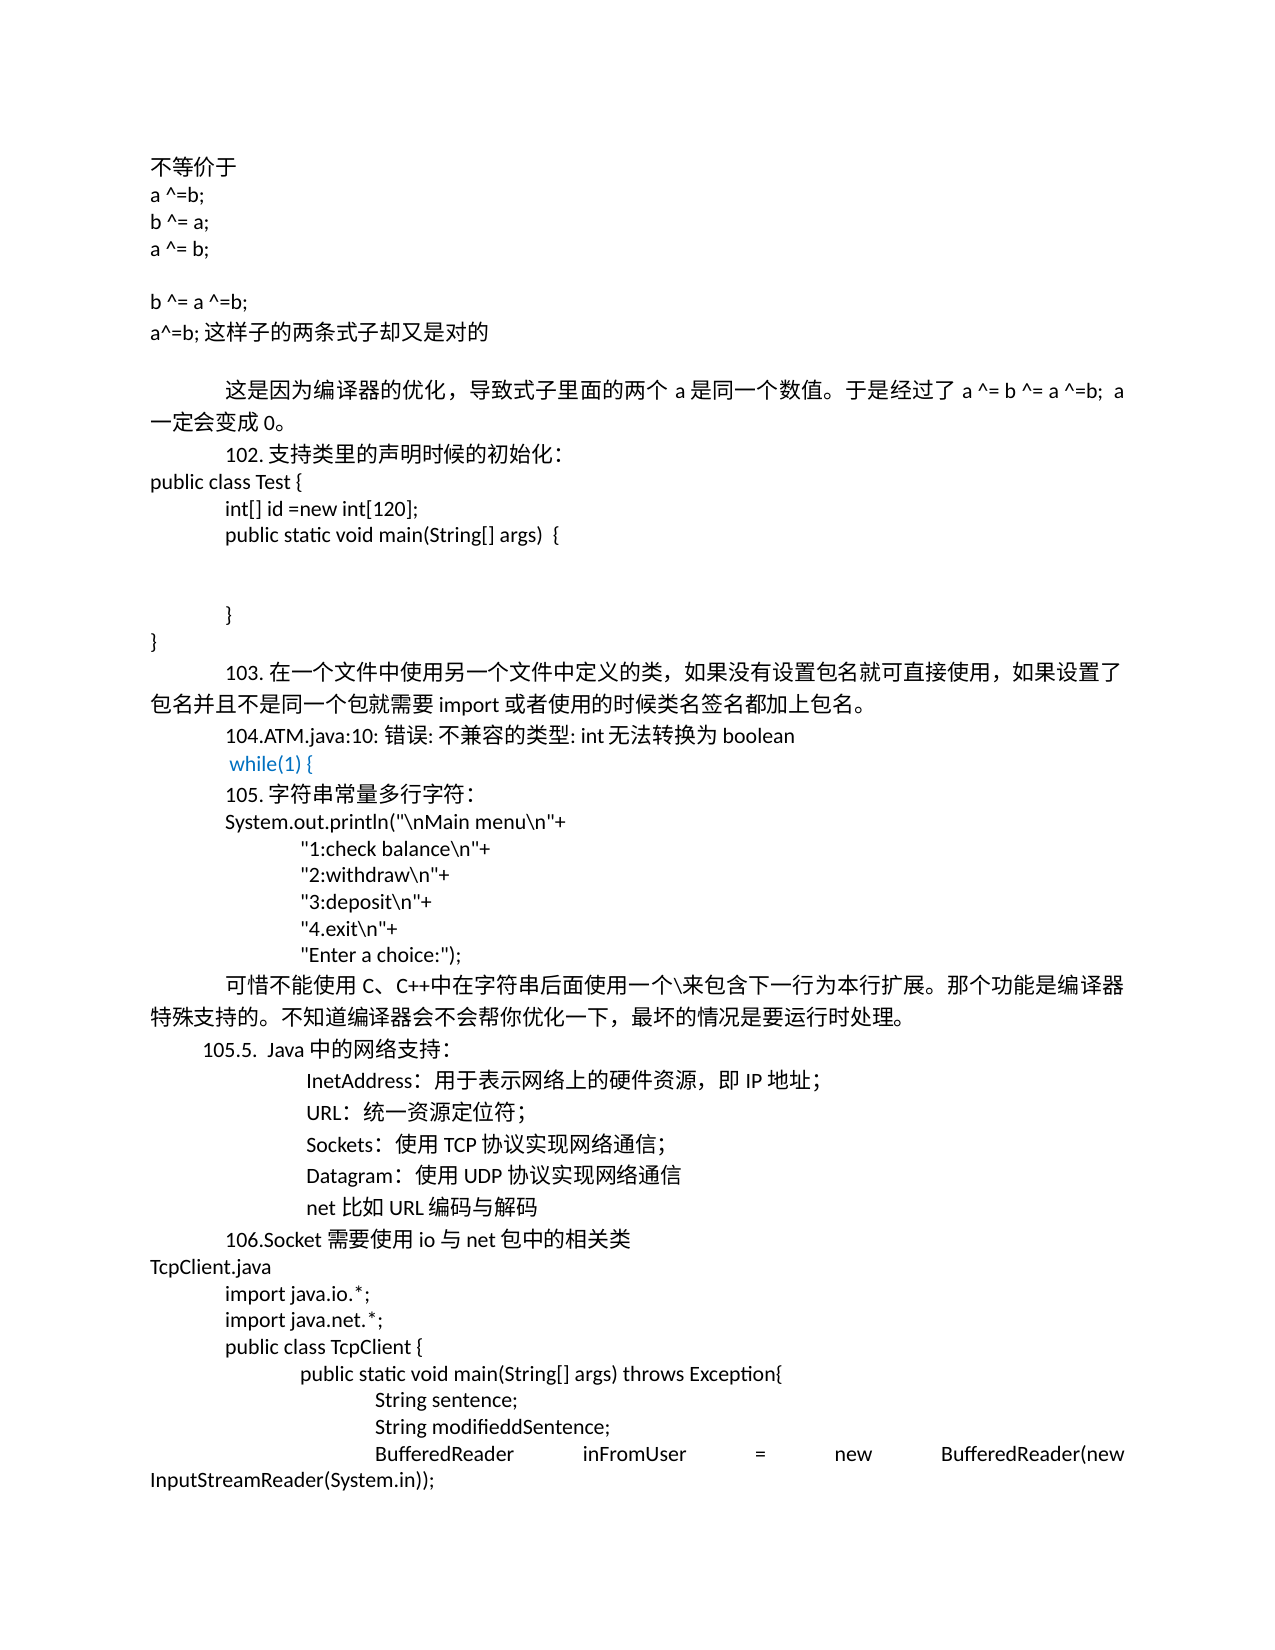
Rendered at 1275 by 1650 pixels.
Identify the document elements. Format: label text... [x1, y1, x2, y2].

text import java.net.*; [150, 1307, 1125, 1333]
text 105.5. Java 中的网络支持： [150, 1032, 1125, 1063]
text b ^= a ^=b; [150, 288, 1125, 315]
text 可惜不能使用C、C++中在字符串后面使用一个\来包含下一行为本行扩展。那个功能是编译器特殊支持的。不知道编译器会不会帮你优化一下，最坏的情况是要运行时处理。 [150, 968, 1125, 1032]
text 104.ATM.java:10: 错误: 不兼容的类型: int无法转换为boolean [150, 718, 1125, 750]
text "2:withdraw\n"+ [150, 862, 1125, 888]
text 103. 在一个文件中使用另一个文件中定义的类，如果没有设置包名就可直接使用，如果设置了包名并且不是同一个包就需要import 或者使用的时候类名签名都加上包名。 [150, 655, 1125, 718]
text TcpClient.java [150, 1253, 1125, 1280]
text public static void main(String[] args) { [150, 522, 1125, 548]
text 106.Socket 需要使用io与net包中的相关类 [150, 1222, 1125, 1253]
text 这是因为编译器的优化，导致式子里面的两个a是同一个数值。于是经过了a ^= b ^= a ^=b; a一定会变成0。 [150, 373, 1125, 437]
text String sentence; [150, 1387, 1125, 1413]
text InetAddress：用于表示网络上的硬件资源，即 IP 地址； [254, 1063, 1125, 1095]
text public static void main(String[] args) throws Exception{ [150, 1360, 1125, 1387]
text "3:deposit\n"+ [150, 888, 1125, 915]
text 105. 字符串常量多行字符： [150, 777, 1125, 808]
text "1:check balance\n"+ [150, 835, 1125, 862]
text } [150, 628, 1125, 655]
text "4.exit\n"+ [150, 915, 1125, 942]
text Datagram：使用 UDP 协议实现网络通信 [254, 1158, 1125, 1190]
text 不等价于 [150, 150, 1125, 182]
text import java.io.*; [150, 1280, 1125, 1307]
text } [150, 602, 1125, 628]
text URL：统一资源定位符； [254, 1095, 1125, 1127]
text public class TcpClient { [150, 1333, 1125, 1360]
text public class Test { [150, 468, 1125, 495]
text a ^=b; [150, 182, 1125, 208]
text b ^= a; [150, 208, 1125, 235]
text String modifieddSentence; [150, 1413, 1125, 1440]
text while(1) { [150, 750, 1125, 777]
text a^=b; 这样子的两条式子却又是对的 [150, 315, 1125, 347]
text int[] id =new int[120]; [150, 495, 1125, 522]
text System.out.println("\nMain menu\n"+ [150, 808, 1125, 835]
text "Enter a choice:"); [150, 942, 1125, 968]
text Sockets：使用 TCP 协议实现网络通信； [254, 1127, 1125, 1158]
text 102. 支持类里的声明时候的初始化： [150, 437, 1125, 468]
text a ^= b; [150, 235, 1125, 262]
text BufferedReader inFromUser = new BufferedReader(new InputStreamReader(System.in)); [150, 1440, 1125, 1493]
text net 比如URL编码与解码 [254, 1190, 1125, 1222]
